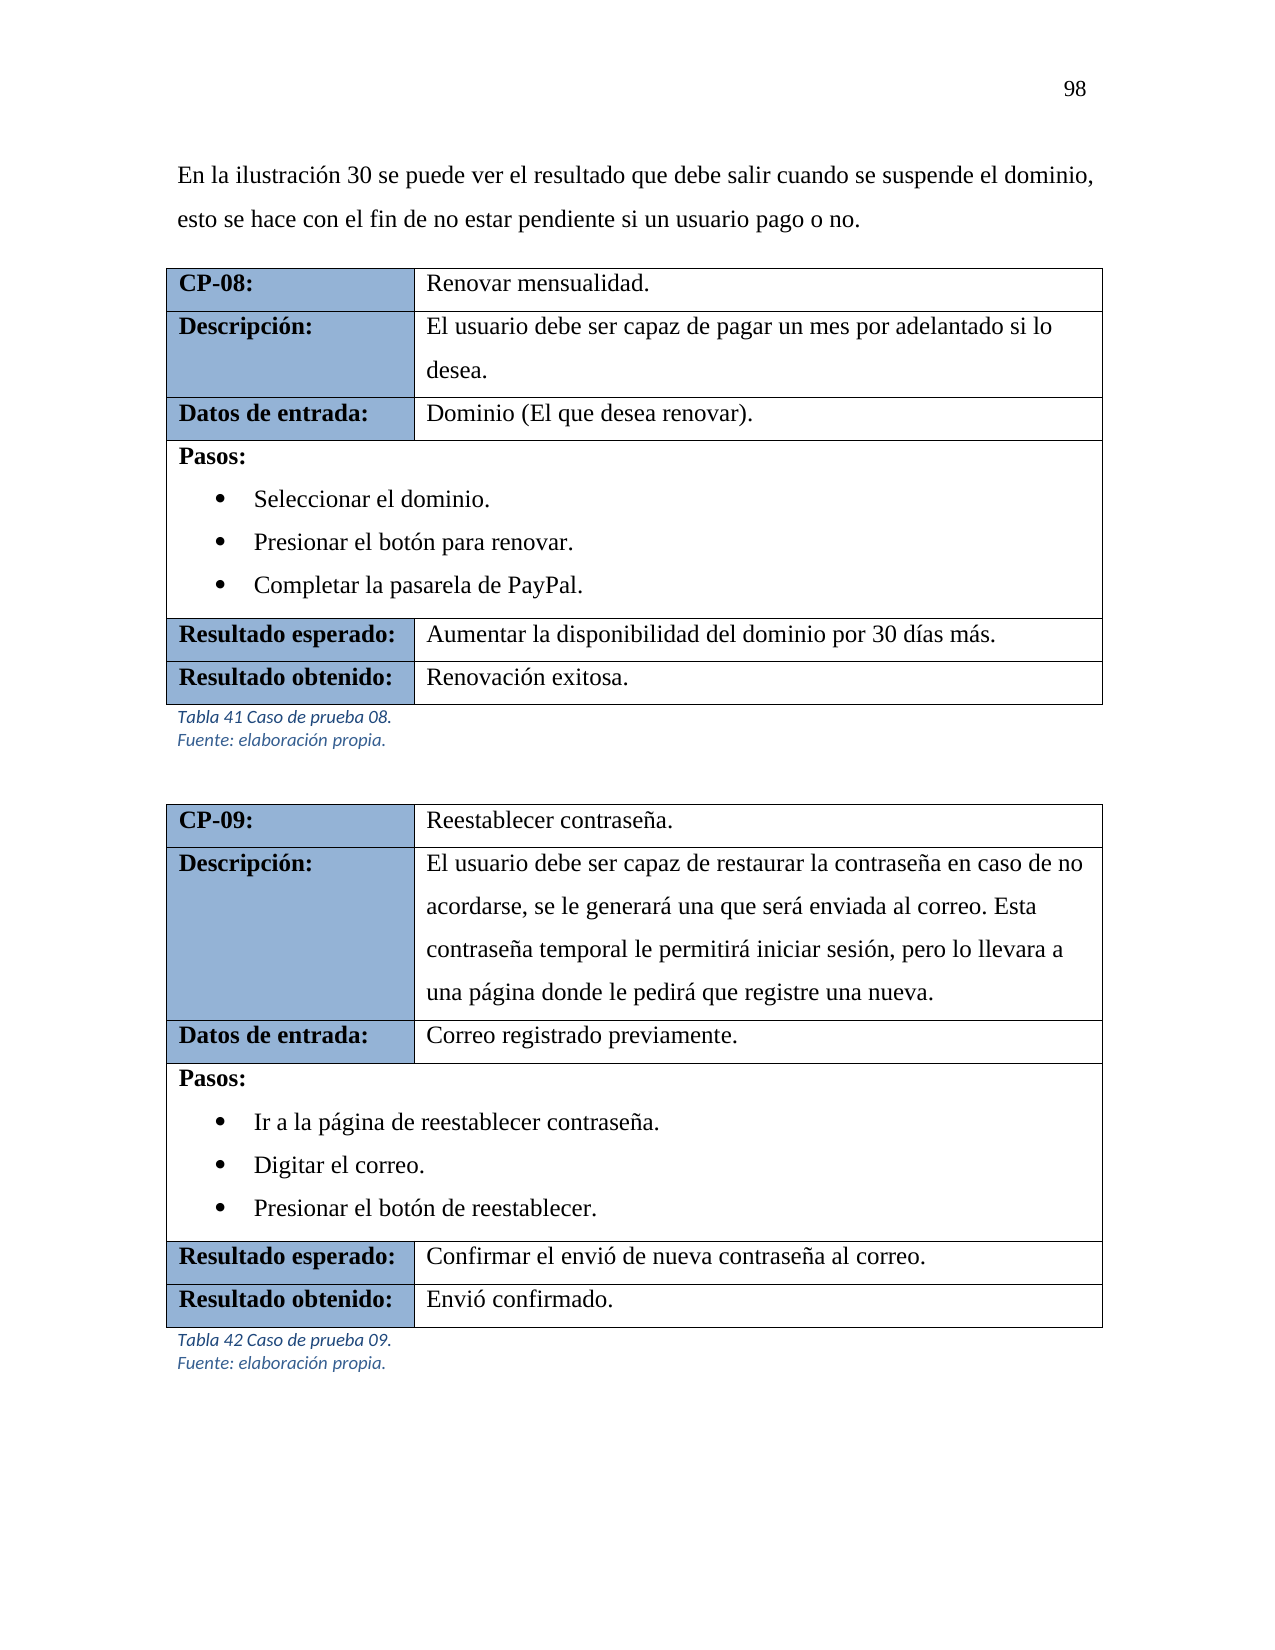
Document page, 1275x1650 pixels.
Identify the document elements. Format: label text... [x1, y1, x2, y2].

table_cell Descripción: [167, 312, 414, 397]
table_header CP-09: [167, 805, 414, 847]
table_cell Dominio (El que desea renovar). [415, 398, 1102, 440]
table_header Renovar mensualidad. [415, 269, 1102, 311]
table_cell Pasos: Seleccionar el dominio. Presionar el botón para renovar. Completar la pasarela de PayPal. [167, 441, 1102, 618]
table_cell Envió confirmado. [415, 1285, 1102, 1327]
text Tabla 41 Caso de prueba 08. Fuente: elaboración propia. [177, 706, 394, 751]
table_header CP-08: [167, 269, 414, 311]
table_cell Resultado obtenido: [167, 662, 414, 704]
table_cell Resultado esperado: [167, 1242, 414, 1284]
table_cell El usuario debe ser capaz de restaurar la contraseña en caso de no acordarse, se le generará una que será enviada al correo. Esta contraseña temporal le permitirá iniciar sesión, pero lo llevara a una página donde le pedirá que registre una nueva. [415, 848, 1102, 1020]
text En la ilustración 30 se puede ver el resultado que debe salir cuando se suspende el dominio, esto se hace con el fin de no estar pendiente si un usuario pago o no. [177, 161, 1096, 232]
table_cell El usuario debe ser capaz de pagar un mes por adelantado si lo desea. [415, 312, 1102, 397]
text Tabla 42 Caso de prueba 09. Fuente: elaboración propia. [177, 1328, 394, 1374]
table_cell Datos de entrada: [167, 1021, 414, 1063]
table_cell Aumentar la disponibilidad del dominio por 30 días más. [415, 619, 1102, 661]
table_cell Datos de entrada: [167, 398, 414, 440]
table_cell Correo registrado previamente. [415, 1021, 1102, 1063]
table_cell Confirmar el envió de nueva contraseña al correo. [415, 1242, 1102, 1284]
table_header Reestablecer contraseña. [415, 805, 1102, 847]
table_cell Resultado esperado: [167, 619, 414, 661]
table_cell Descripción: [167, 848, 414, 1020]
table_cell Pasos: Ir a la página de reestablecer contraseña. Digitar el correo. Presionar el botón de reestablecer. [167, 1064, 1102, 1241]
table_cell Resultado obtenido: [167, 1285, 414, 1327]
table_cell Renovación exitosa. [415, 662, 1102, 704]
